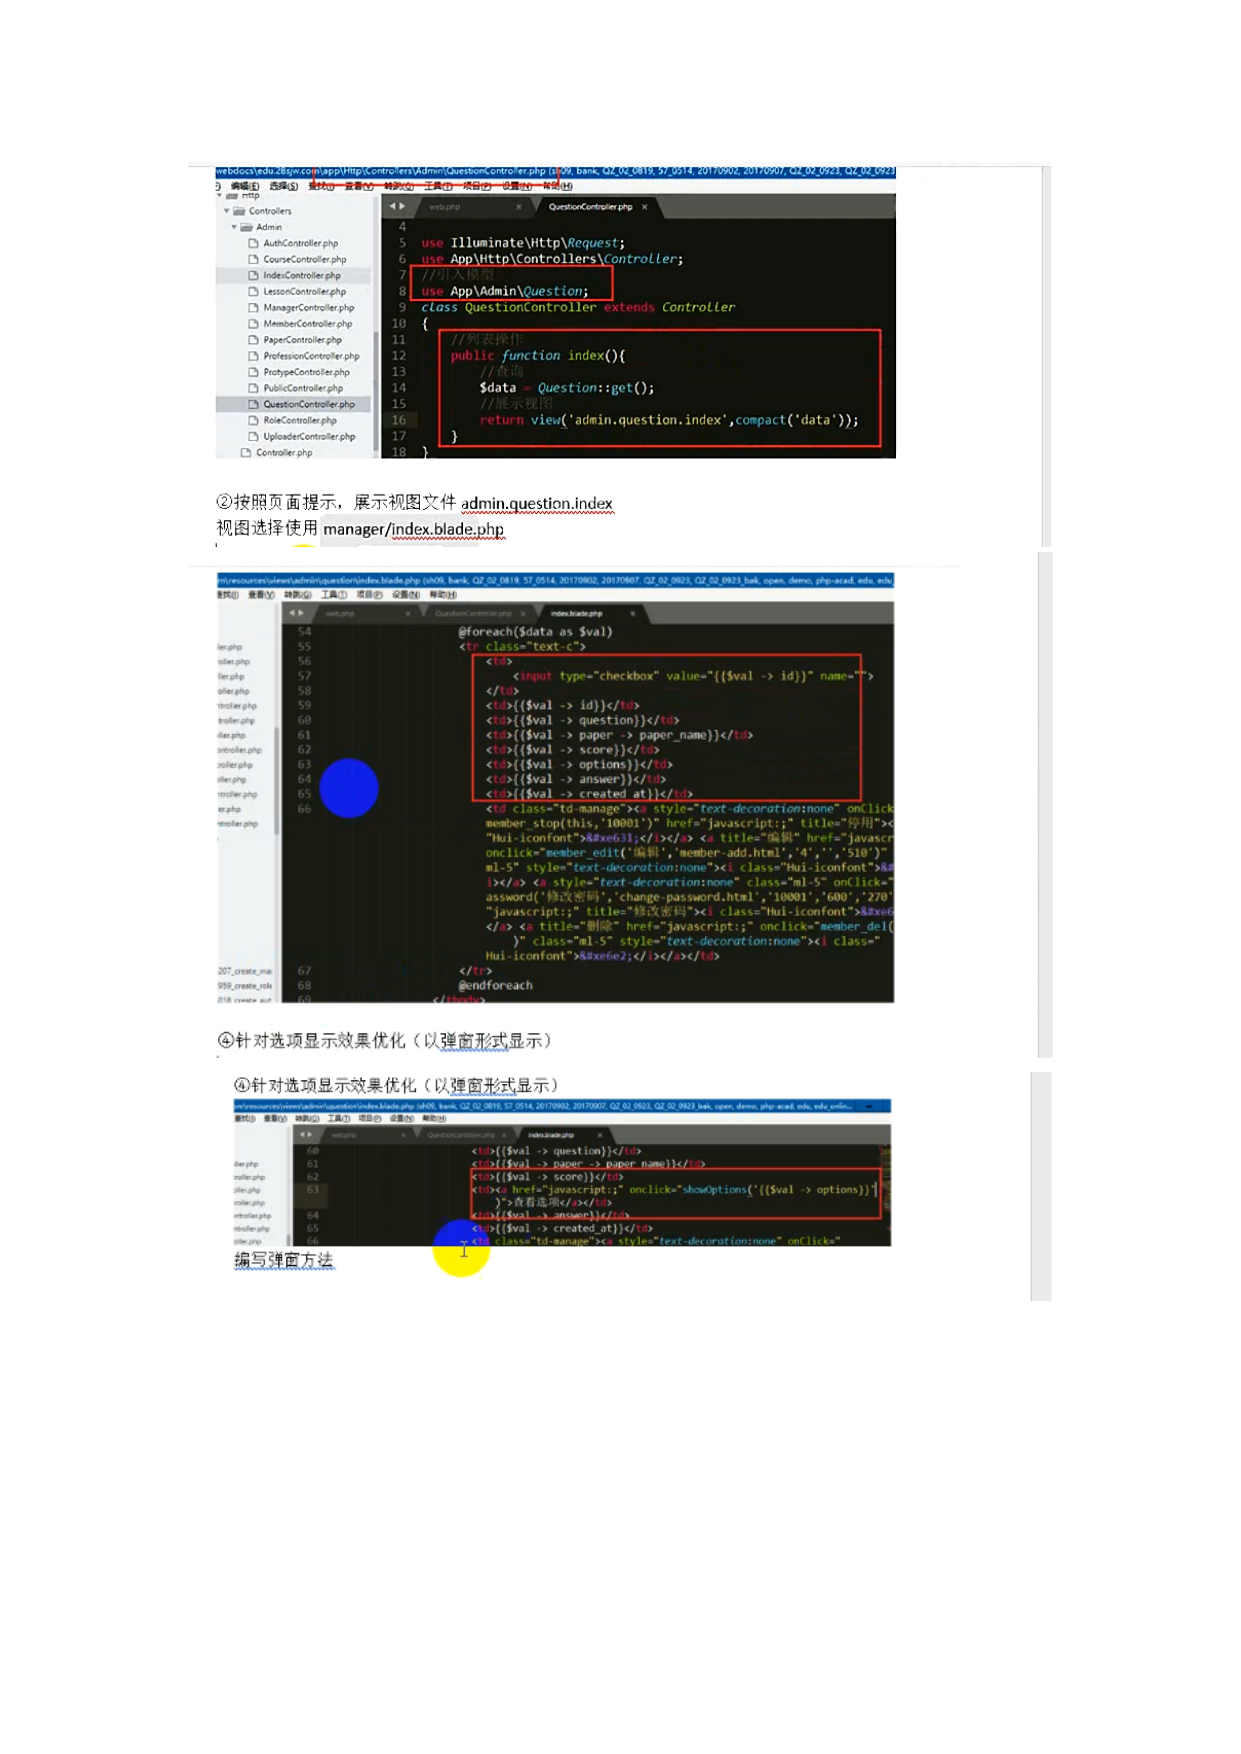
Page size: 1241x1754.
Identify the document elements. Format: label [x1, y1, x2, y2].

picture [187, 162, 1052, 547]
picture [187, 552, 1053, 1058]
picture [187, 1072, 1052, 1301]
